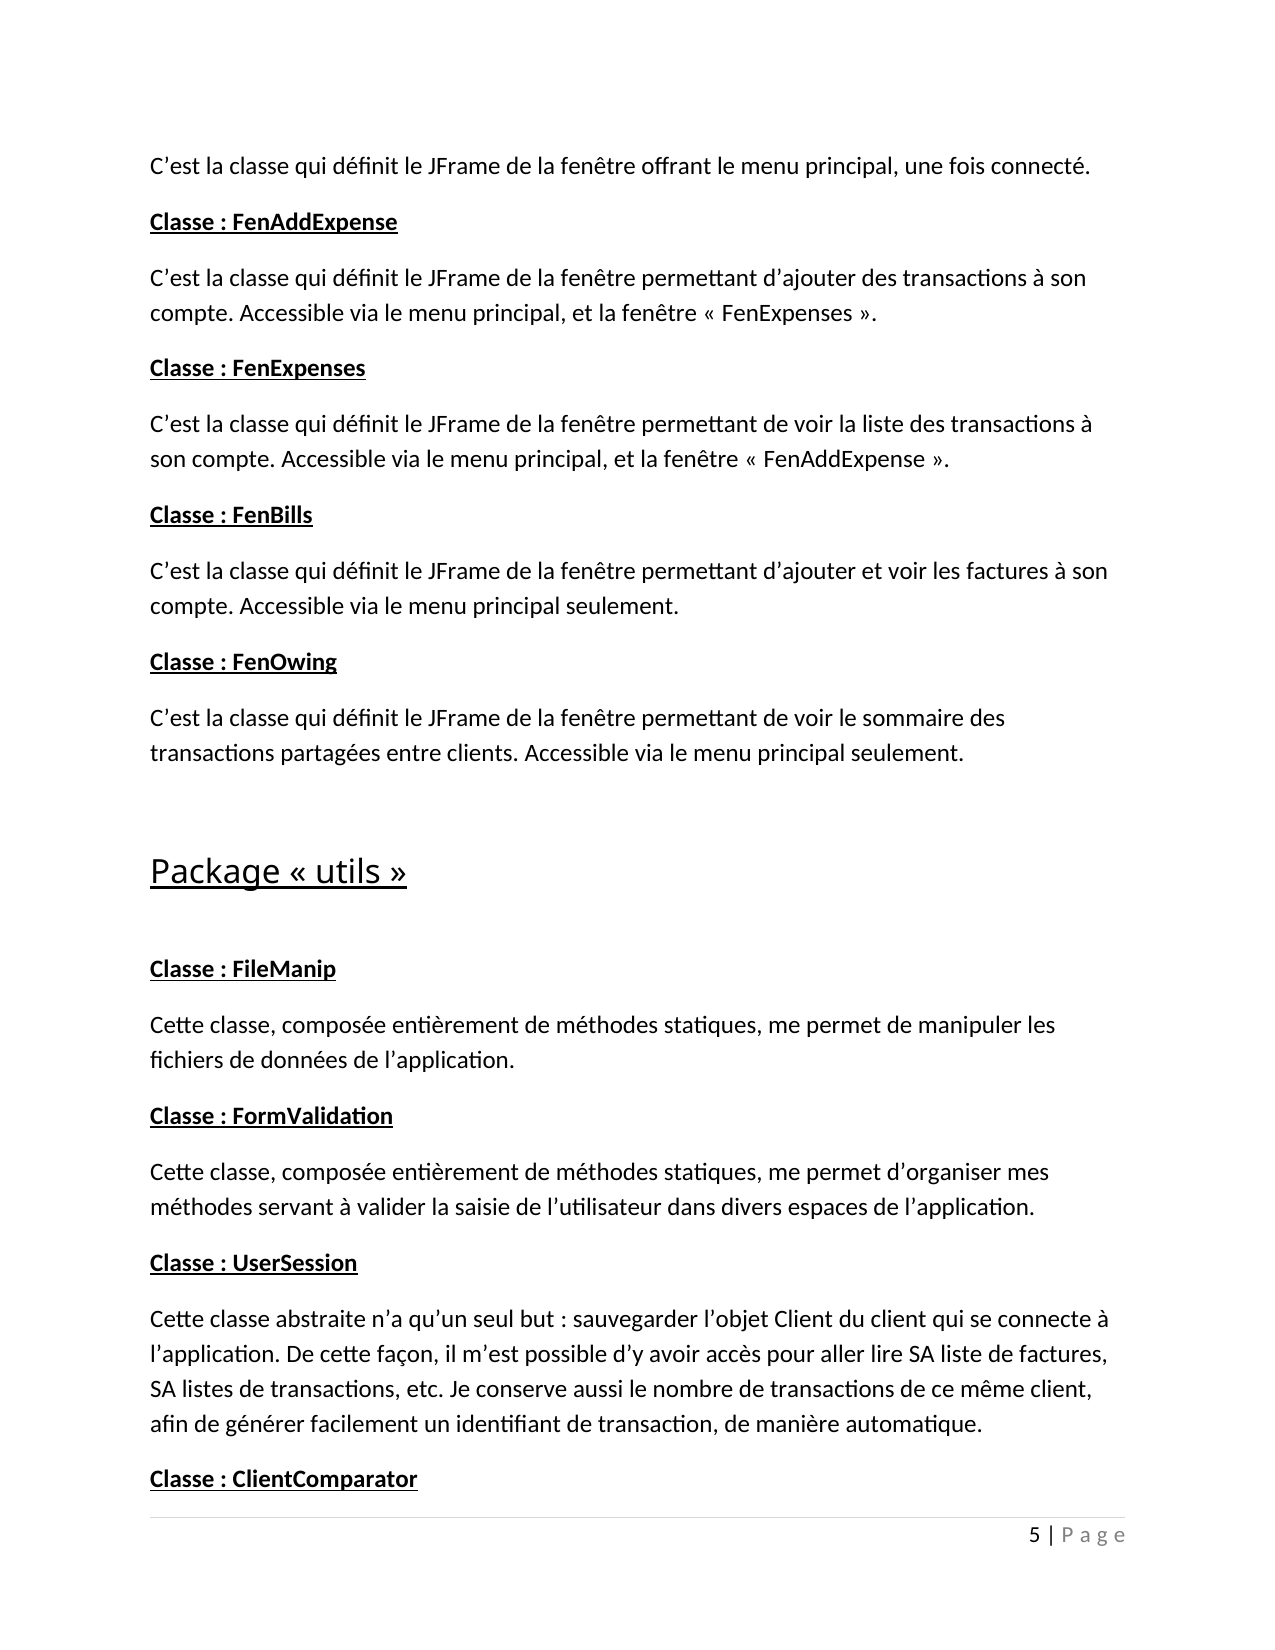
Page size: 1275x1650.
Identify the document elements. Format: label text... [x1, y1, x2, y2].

text C’est la classe qui définit le JFrame de la fenêtre permettant de voir la liste des transactions à son compte. Accessible via le menu principal, et la fenêtre « FenAddExpense ». [150, 408, 1125, 474]
text Classe : FormValidation [150, 1100, 1125, 1131]
text C’est la classe qui définit le JFrame de la fenêtre permettant de voir le sommaire des transactions partagées entre clients. Accessible via le menu principal seulement. [150, 702, 1125, 767]
text Classe : FenBills [150, 499, 1125, 530]
text Classe : FileManip [150, 953, 1125, 984]
text Classe : UserSession [150, 1247, 1125, 1277]
text Cette classe abstraite n’a qu’un seul but : sauvegarder l’objet Client du client qui se connecte à l’application. De cette façon, il m’est possible d’y avoir accès pour aller lire SA liste de factures, SA listes de transactions, etc. Je conserve aussi le nombre de transactions de ce même client, afin de générer facilement un identifiant de transaction, de manière automatique. [150, 1303, 1125, 1438]
text Cette classe, composée entièrement de méthodes statiques, me permet d’organiser mes méthodes servant à valider la saisie de l’utilisateur dans divers espaces de l’application. [150, 1156, 1125, 1222]
text Classe : FenAddExpense [150, 206, 1125, 236]
text Cette classe, composée entièrement de méthodes statiques, me permet de manipuler les fichiers de données de l’application. [150, 1009, 1125, 1075]
text Classe : FenExpenses [150, 352, 1125, 383]
text Classe : FenOwing [150, 646, 1125, 676]
text C’est la classe qui définit le JFrame de la fenêtre offrant le menu principal, une fois connecté. [150, 150, 1125, 181]
text C’est la classe qui définit le JFrame de la fenêtre permettant d’ajouter et voir les factures à son compte. Accessible via le menu principal seulement. [150, 555, 1125, 621]
text Classe : ClientComparator [150, 1463, 1125, 1494]
text C’est la classe qui définit le JFrame de la fenêtre permettant d’ajouter des transactions à son compte. Accessible via le menu principal, et la fenêtre « FenExpenses ». [150, 262, 1125, 327]
subtitle Package « utils » [150, 848, 1125, 894]
